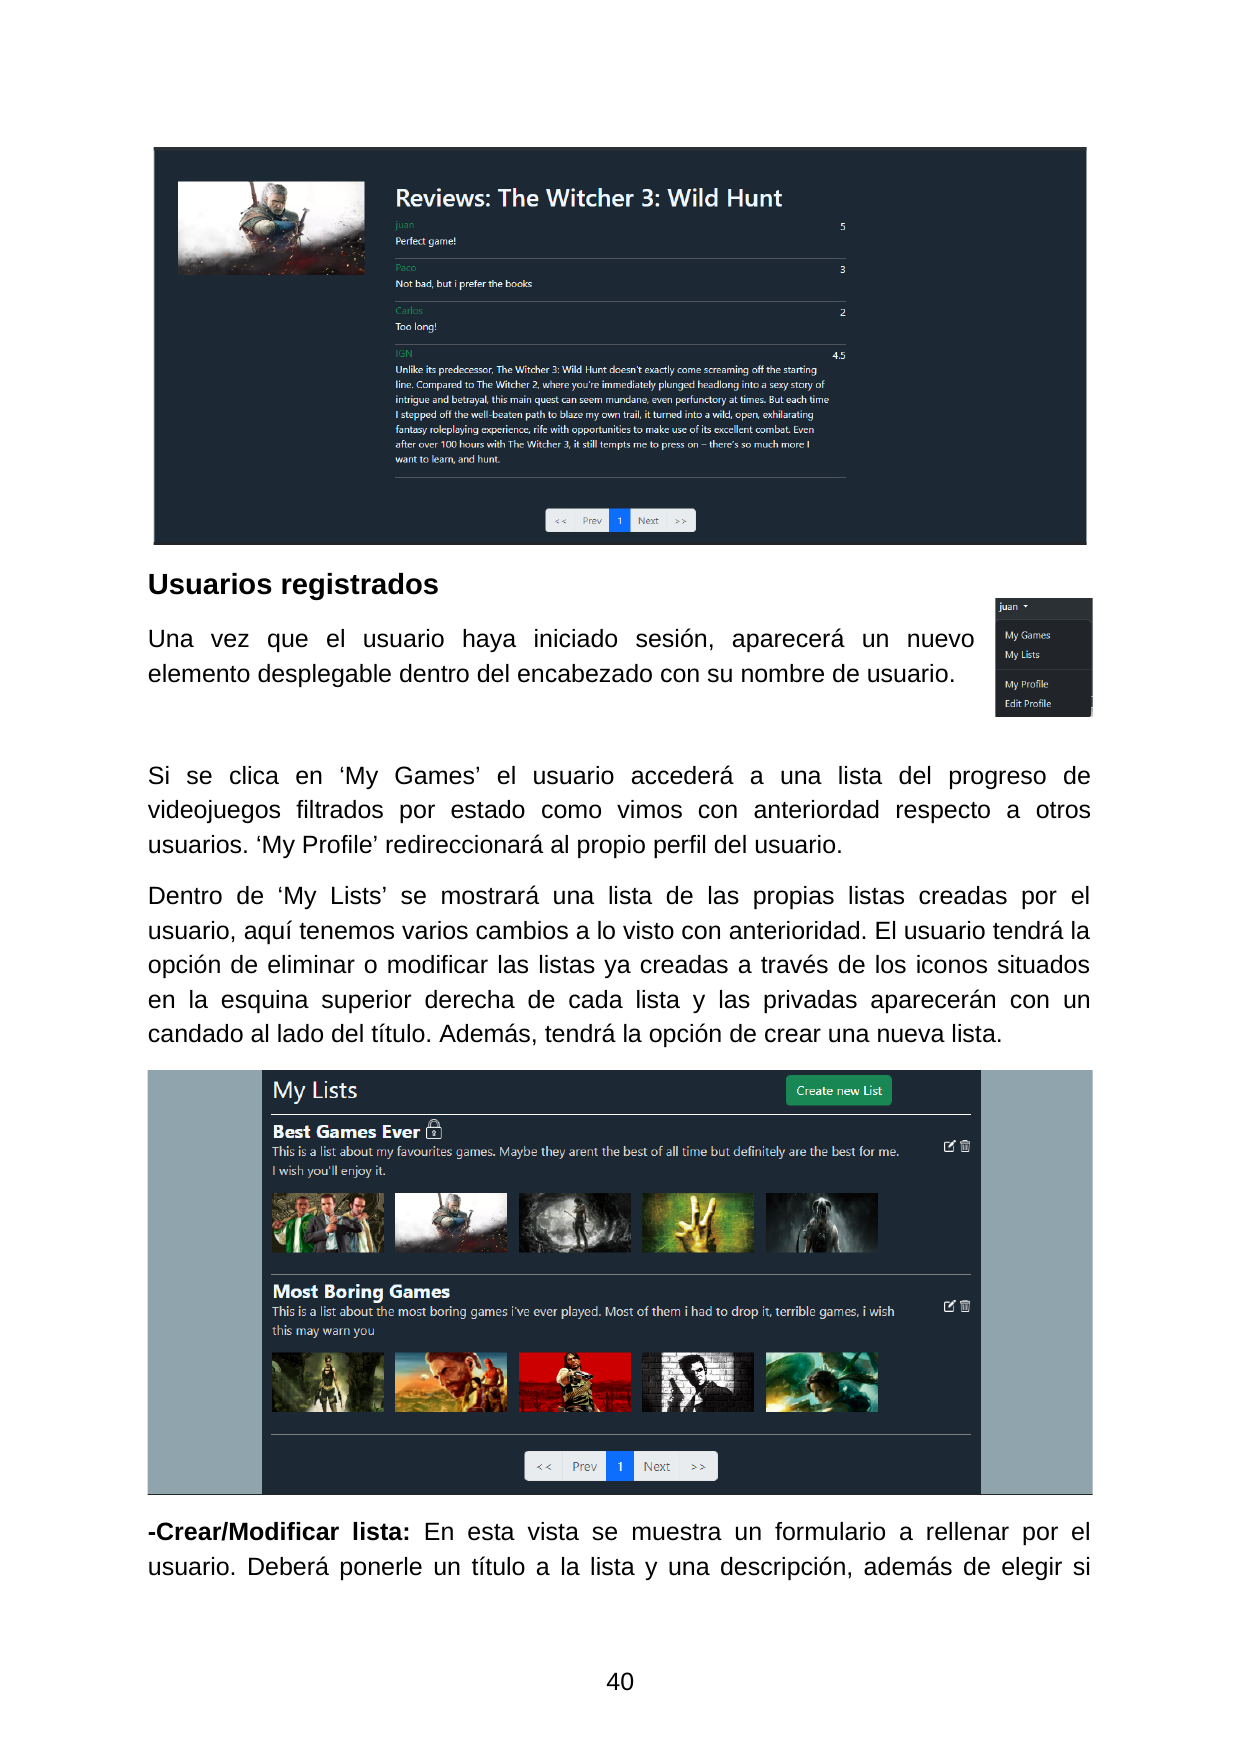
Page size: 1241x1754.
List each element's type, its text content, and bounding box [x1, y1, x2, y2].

text Si se clica en ‘My Games’ el usuario accederá a una lista del progreso de videojuegos filtrados por estado como vimos con anteriordad respecto a otros usuarios. ‘My Profile’ redireccionará al propio perfil del usuario. [148, 761, 1092, 859]
text Dentro de ‘My Lists’ se mostrará una lista de las propias listas creadas por el usuario, aquí tenemos varios cambios a lo visto con anterioridad. El usuario tendrá la opción de eliminar o modificar las listas ya creadas a través de los iconos situados en la esquina superior derecha de cada lista y las privadas aparecerán con un candado al lado del título. Además, tendrá la opción de crear una nueva lista. [148, 881, 1092, 1048]
picture [995, 598, 1093, 717]
text Una vez que el usuario haya iniciado sesión, aparecerá un nuevo elemento desplegable dentro del encabezado con su nombre de usuario. [148, 624, 995, 687]
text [148, 1517, 1092, 1580]
picture [153, 147, 1087, 545]
picture [147, 1070, 1093, 1495]
subtitle Usuarios registrados [148, 567, 1092, 601]
